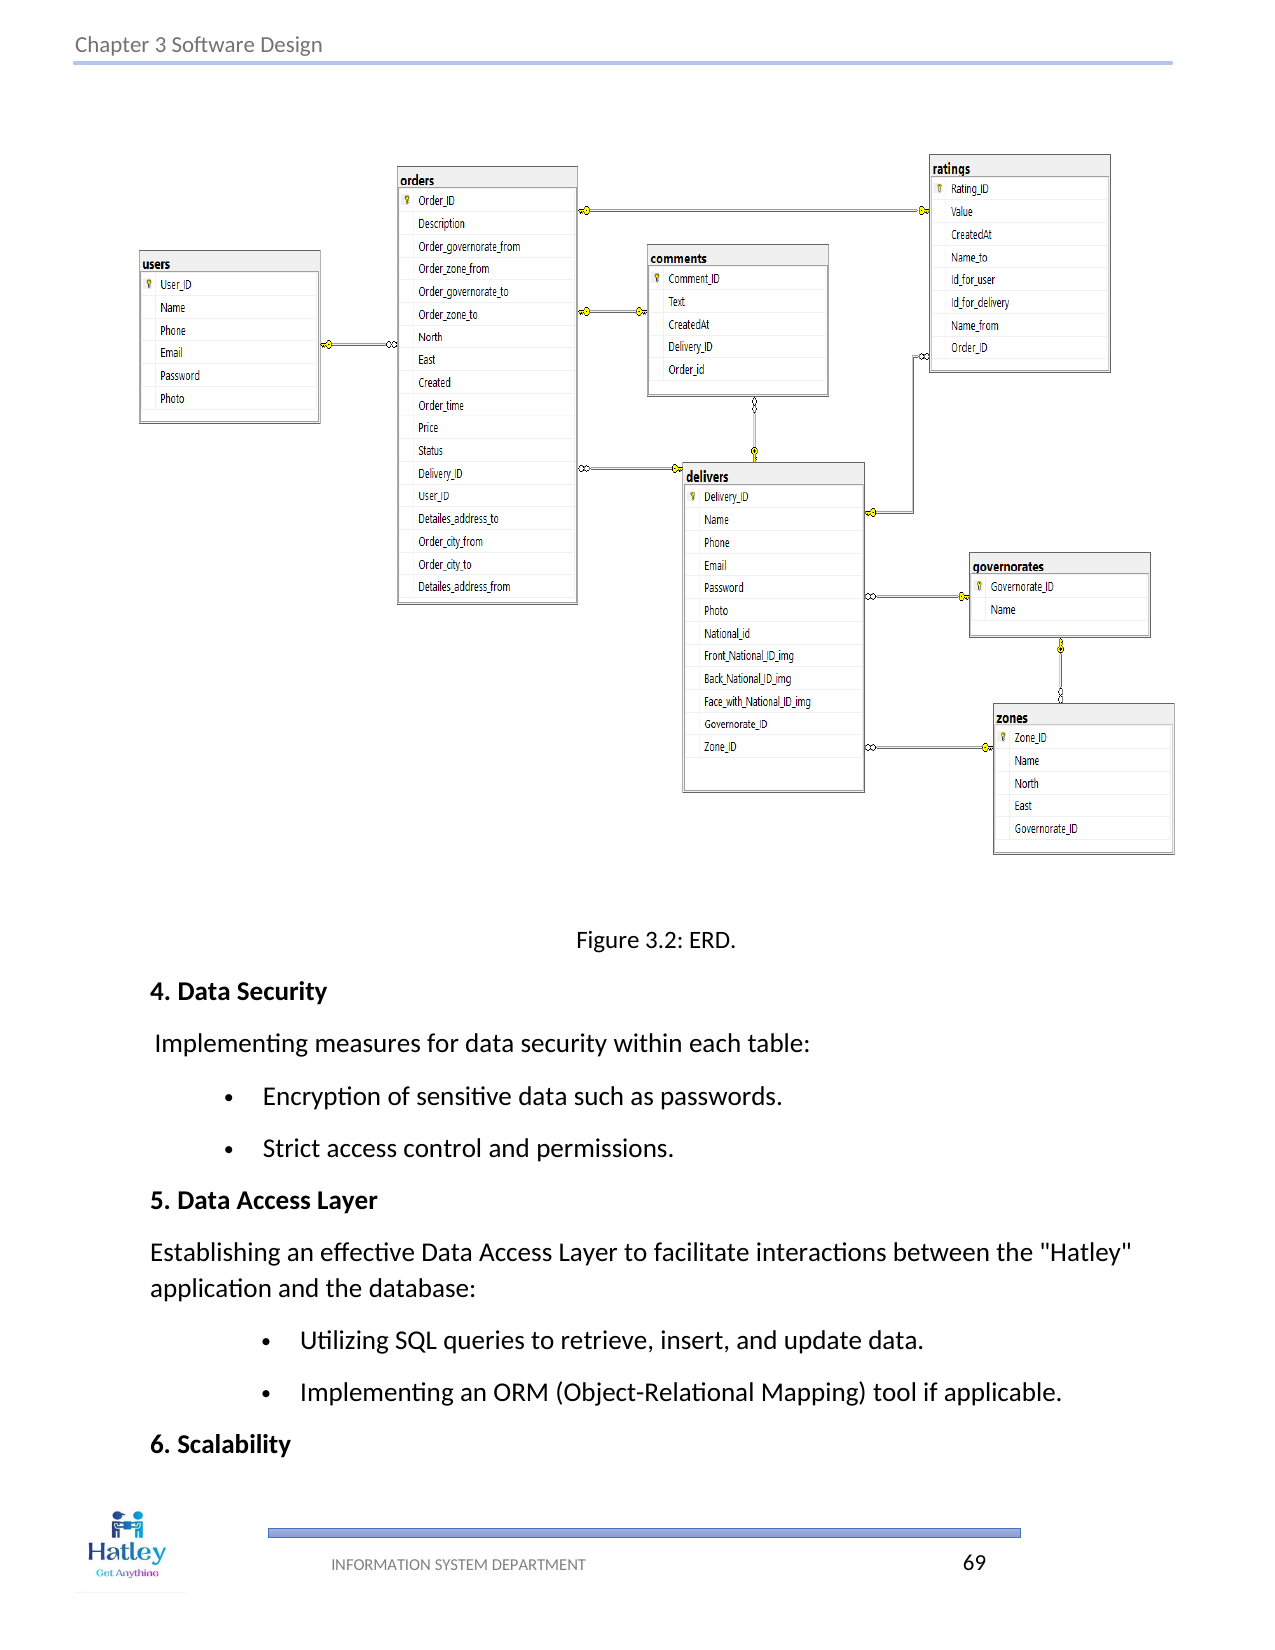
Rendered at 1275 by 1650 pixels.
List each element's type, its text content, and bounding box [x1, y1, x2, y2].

text Establishing an eﬀective Data Access Layer to facilitate interactions between the "Hatley" application and the database: [150, 1236, 1190, 1304]
subtitle Data Access Layer [150, 1183, 1248, 1216]
list Strict access control and permissions. [225, 1131, 1248, 1164]
list Utilizing SQL queries to retrieve, insert, and update data. [262, 1323, 1248, 1356]
text Figure 3.2: ERD. [243, 924, 1070, 955]
picture [75, 1498, 185, 1593]
subtitle Data Security [150, 974, 1248, 1007]
picture [93, 107, 1226, 879]
text Implementing measures for data security within each table: [154, 1026, 1248, 1059]
subtitle Scalability [150, 1427, 1248, 1461]
list Encryption of sensitive data such as passwords. [225, 1079, 1248, 1112]
picture [269, 1529, 1020, 1537]
list Implementing an ORM (Object-Relational Mapping) tool if applicable. [262, 1375, 1248, 1408]
